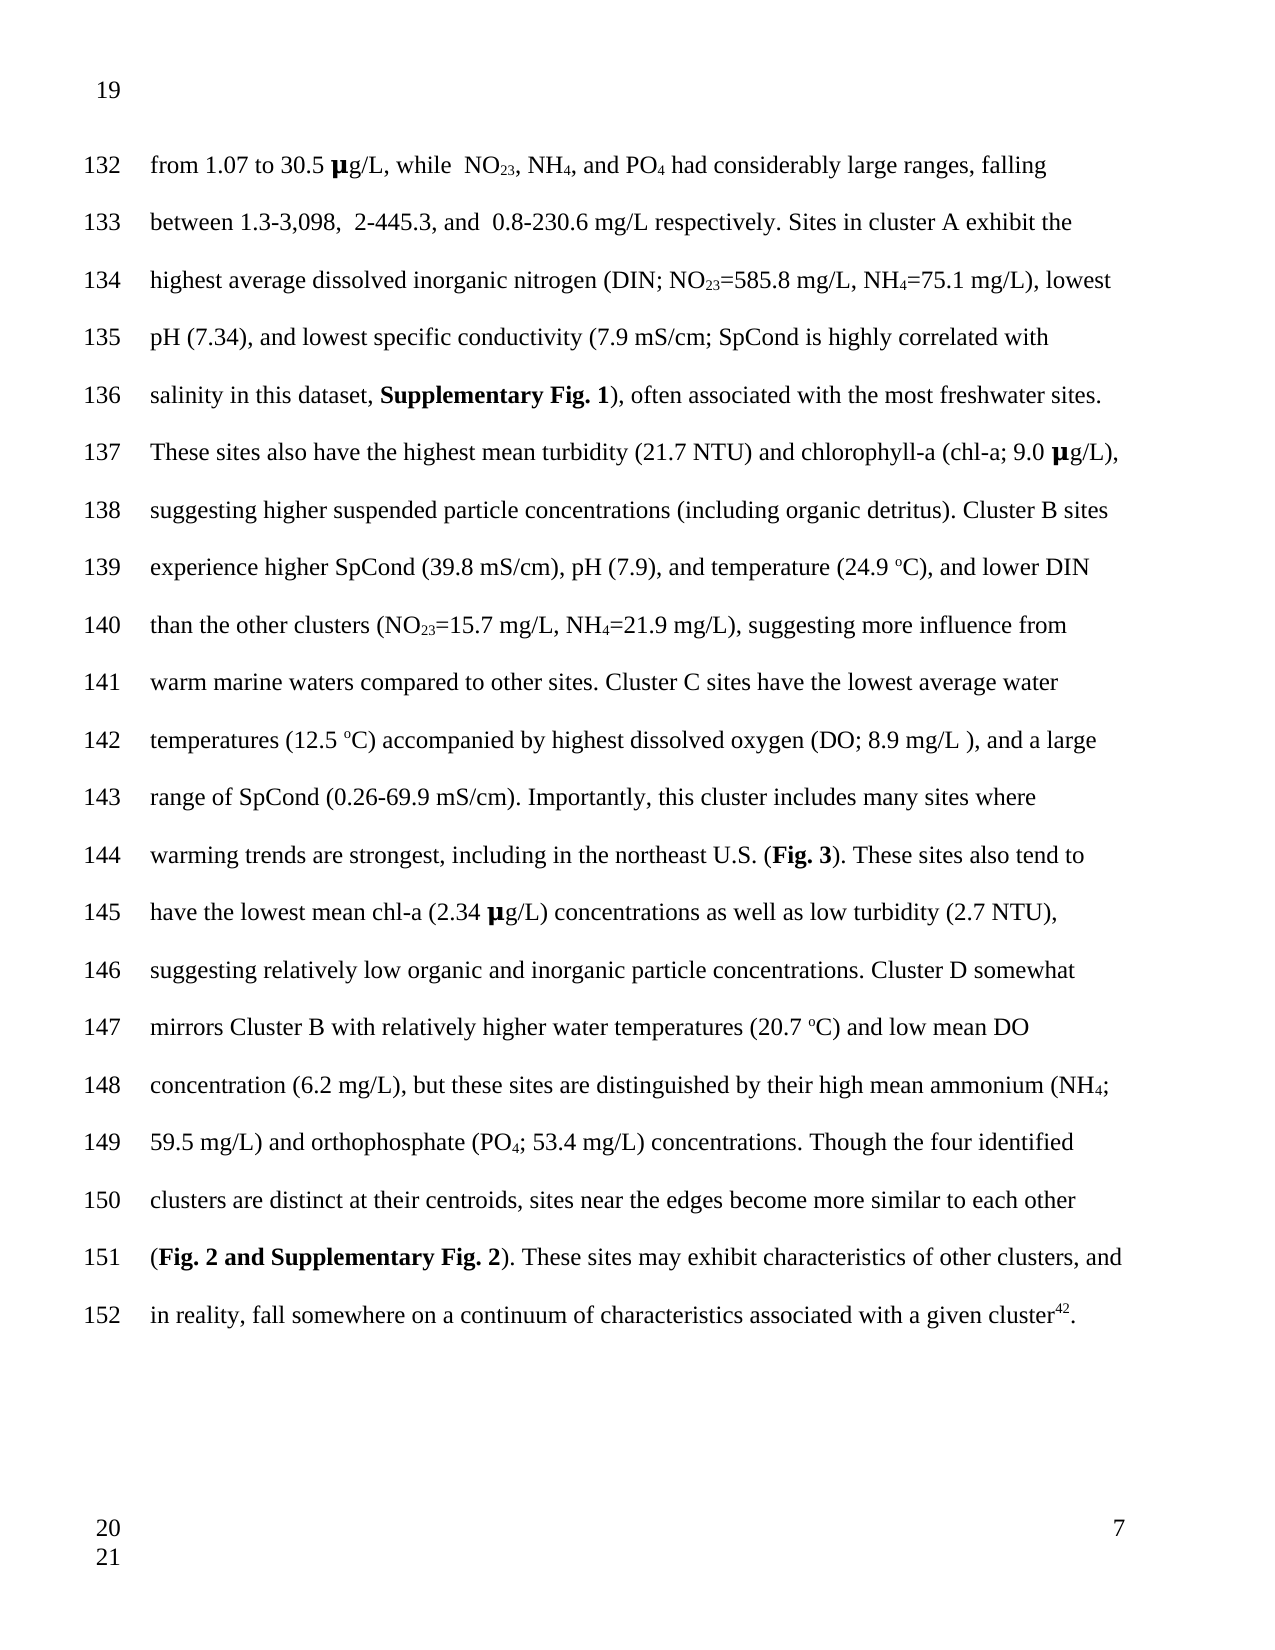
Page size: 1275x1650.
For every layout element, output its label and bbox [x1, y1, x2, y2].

text [150, 150, 1125, 1329]
